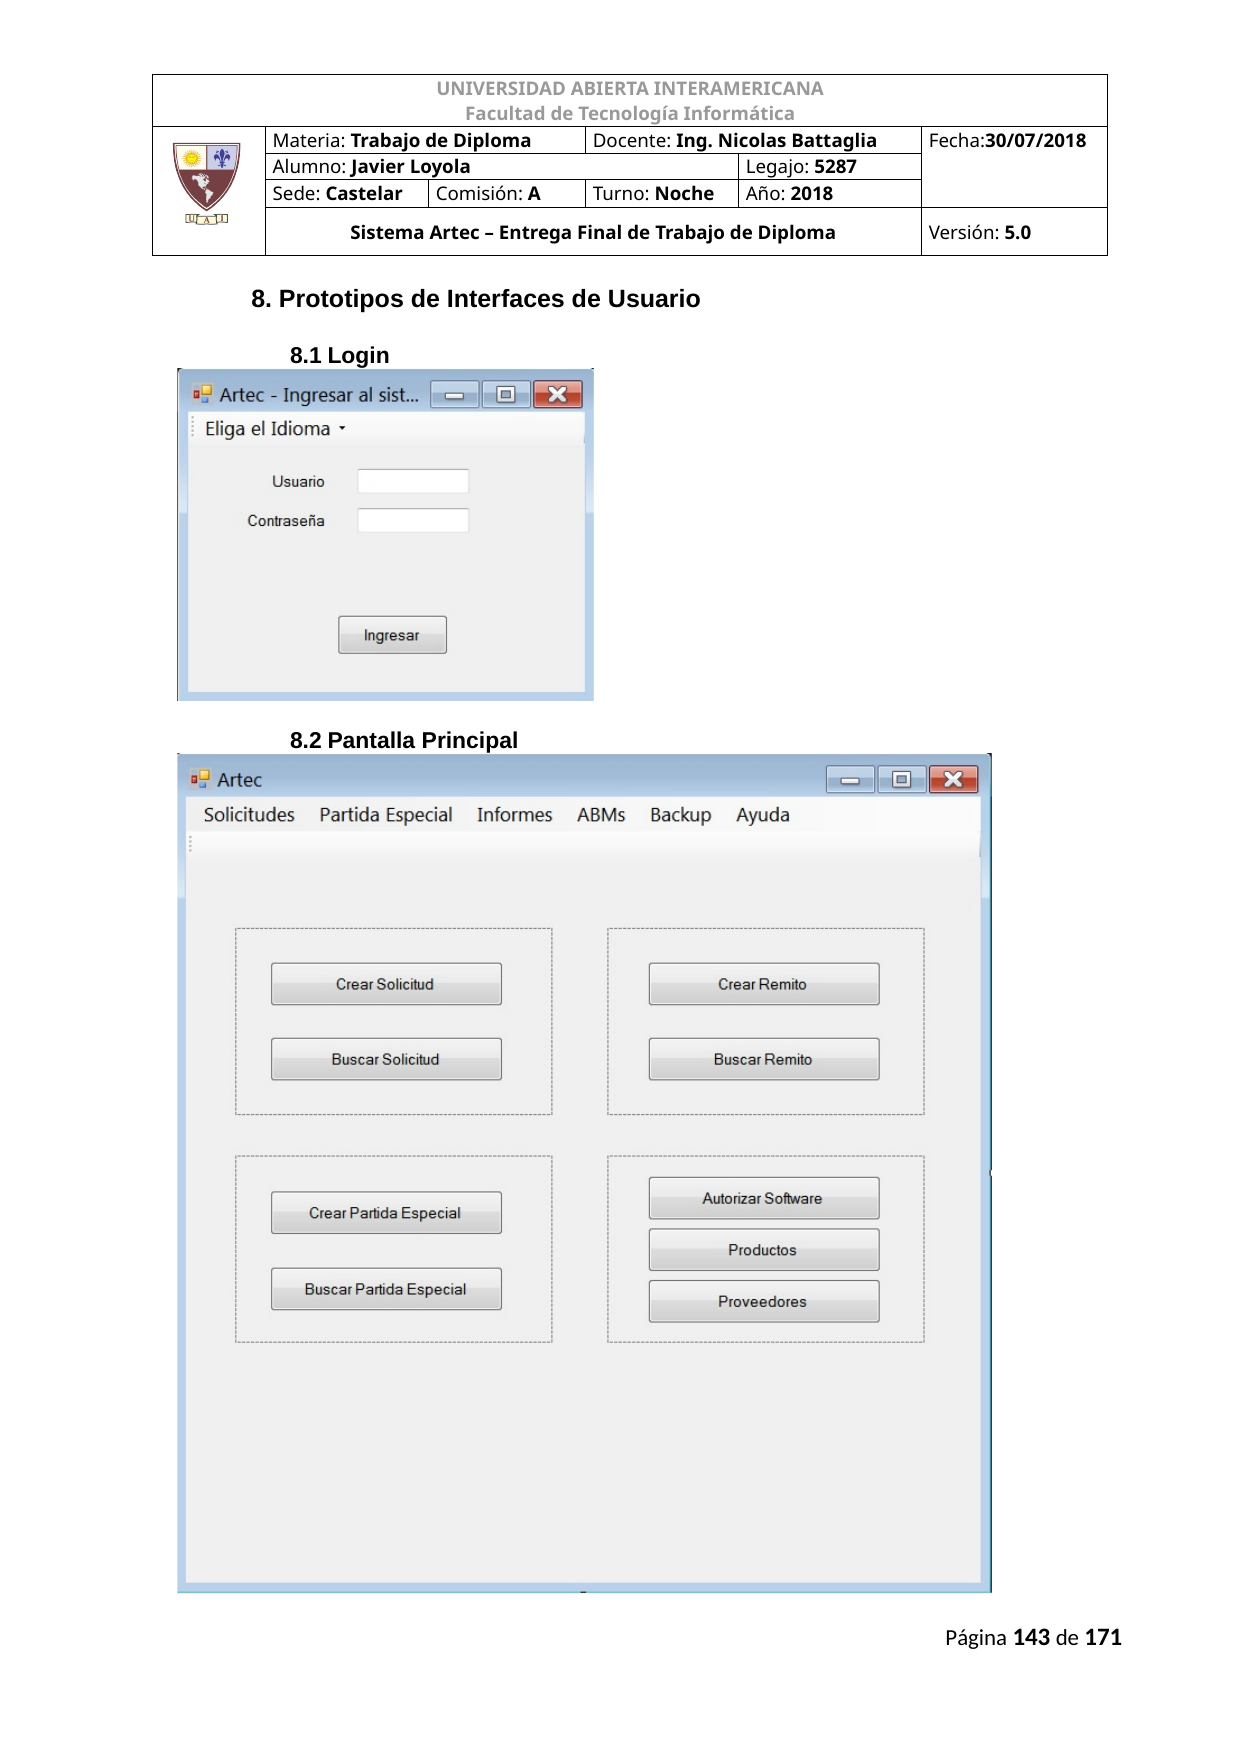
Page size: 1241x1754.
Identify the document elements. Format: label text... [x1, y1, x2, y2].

list Pantalla Principal [290, 727, 1122, 753]
picture [177, 368, 595, 701]
list Login [290, 342, 1122, 368]
picture [157, 136, 257, 228]
text 8. Prototipos de Interfaces de Usuario [177, 284, 1122, 313]
picture [177, 753, 993, 1594]
